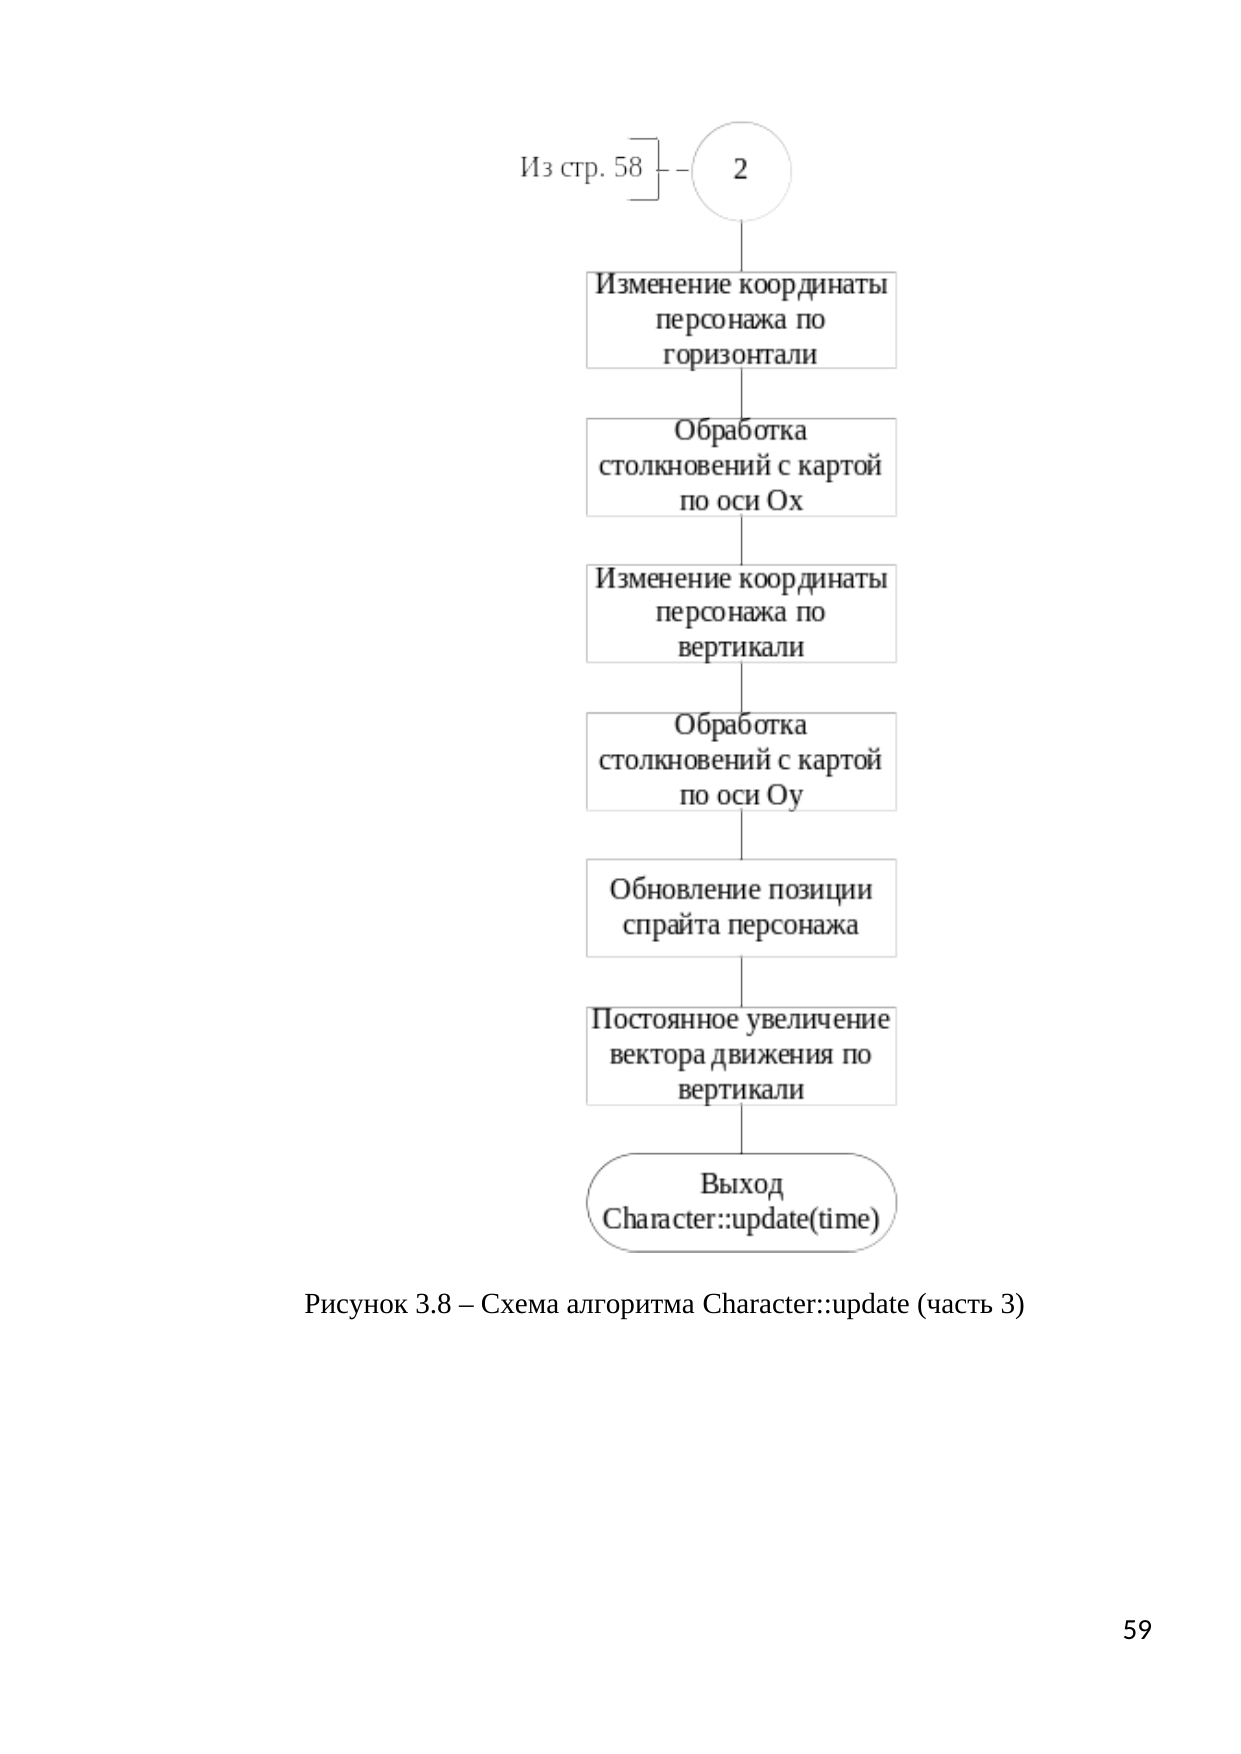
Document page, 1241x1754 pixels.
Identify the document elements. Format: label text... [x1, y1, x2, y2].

text Рисунок 3.8 – Схема алгоритма Character::update (часть 3) [177, 1286, 1152, 1319]
